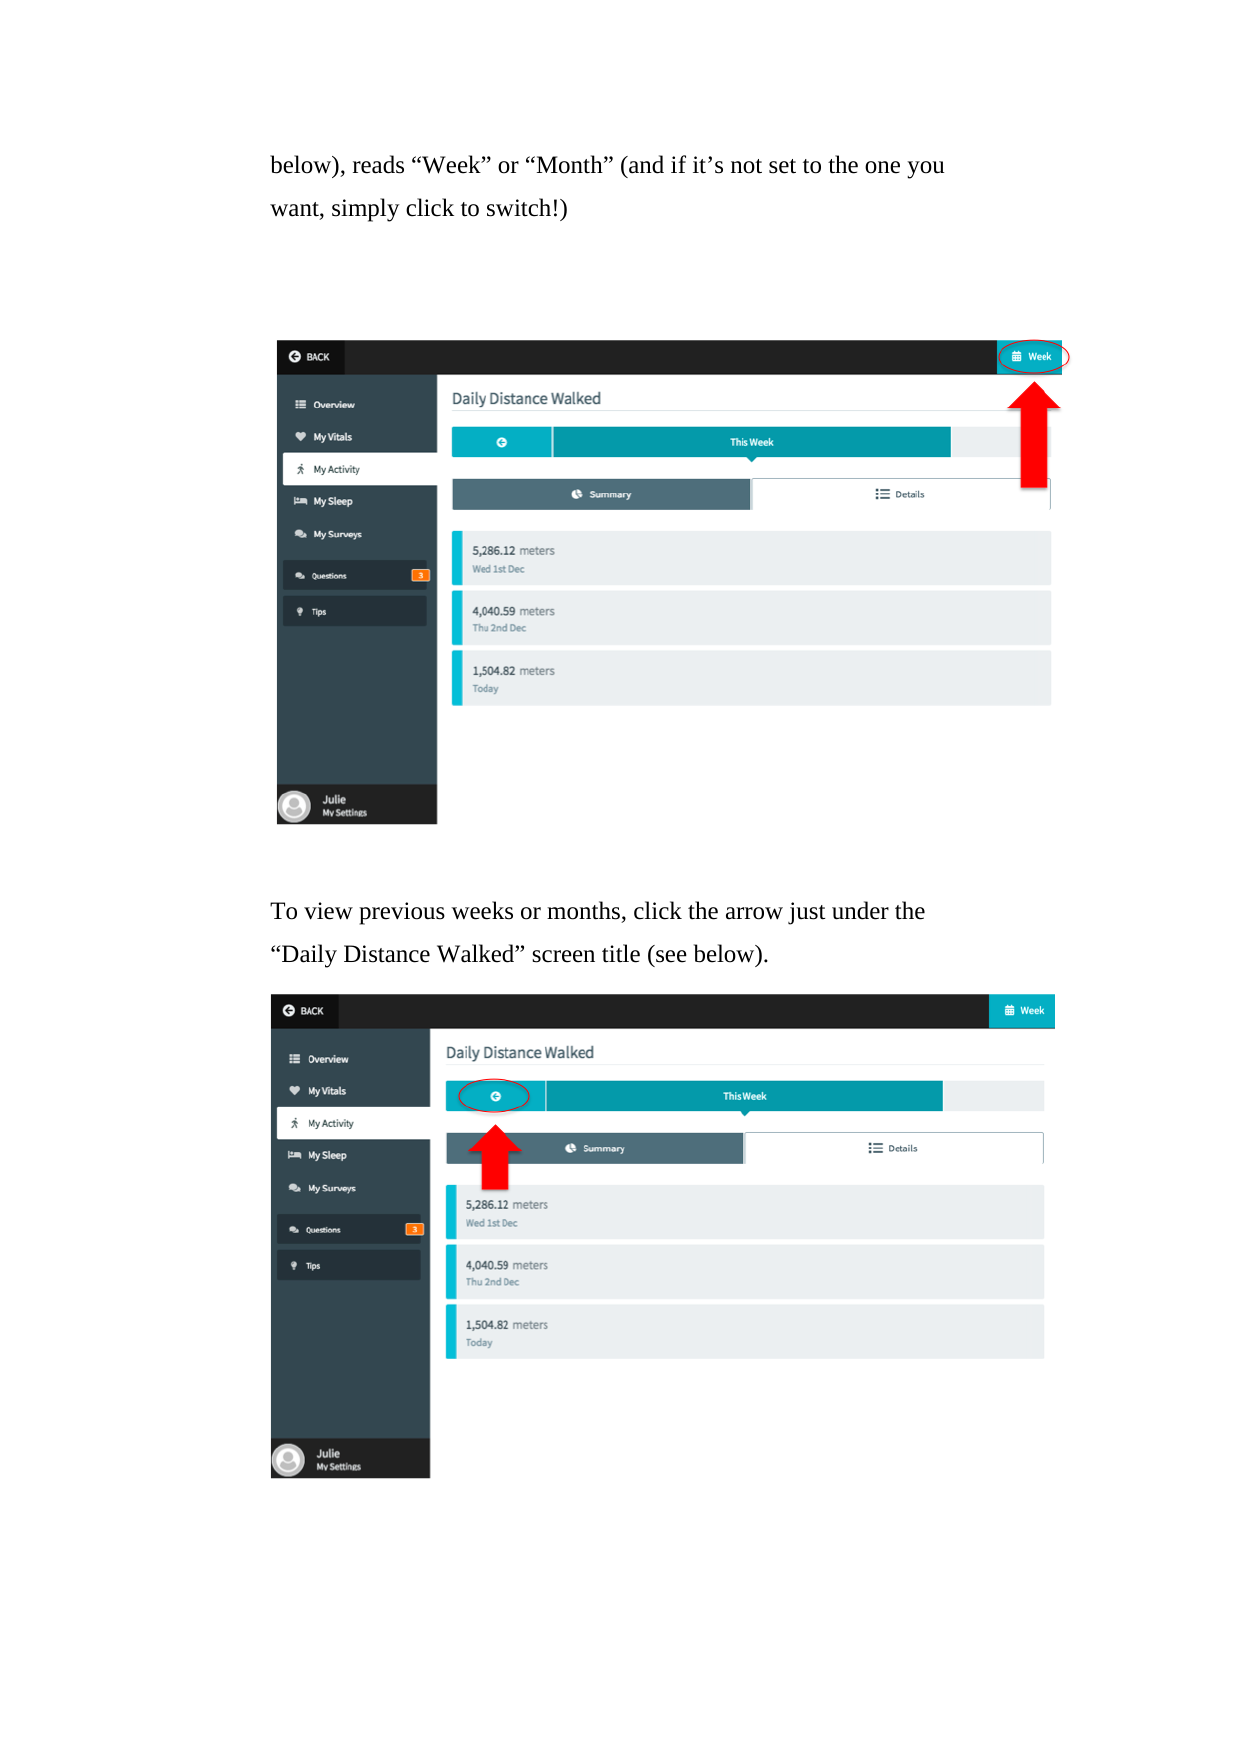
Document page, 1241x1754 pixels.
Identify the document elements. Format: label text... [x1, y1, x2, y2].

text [270, 150, 994, 222]
picture [270, 322, 1088, 836]
text To view previous weeks or months, click the arrow just under the “Daily Distance Walked” screen title (see below). [270, 896, 994, 968]
picture [270, 982, 1135, 1484]
